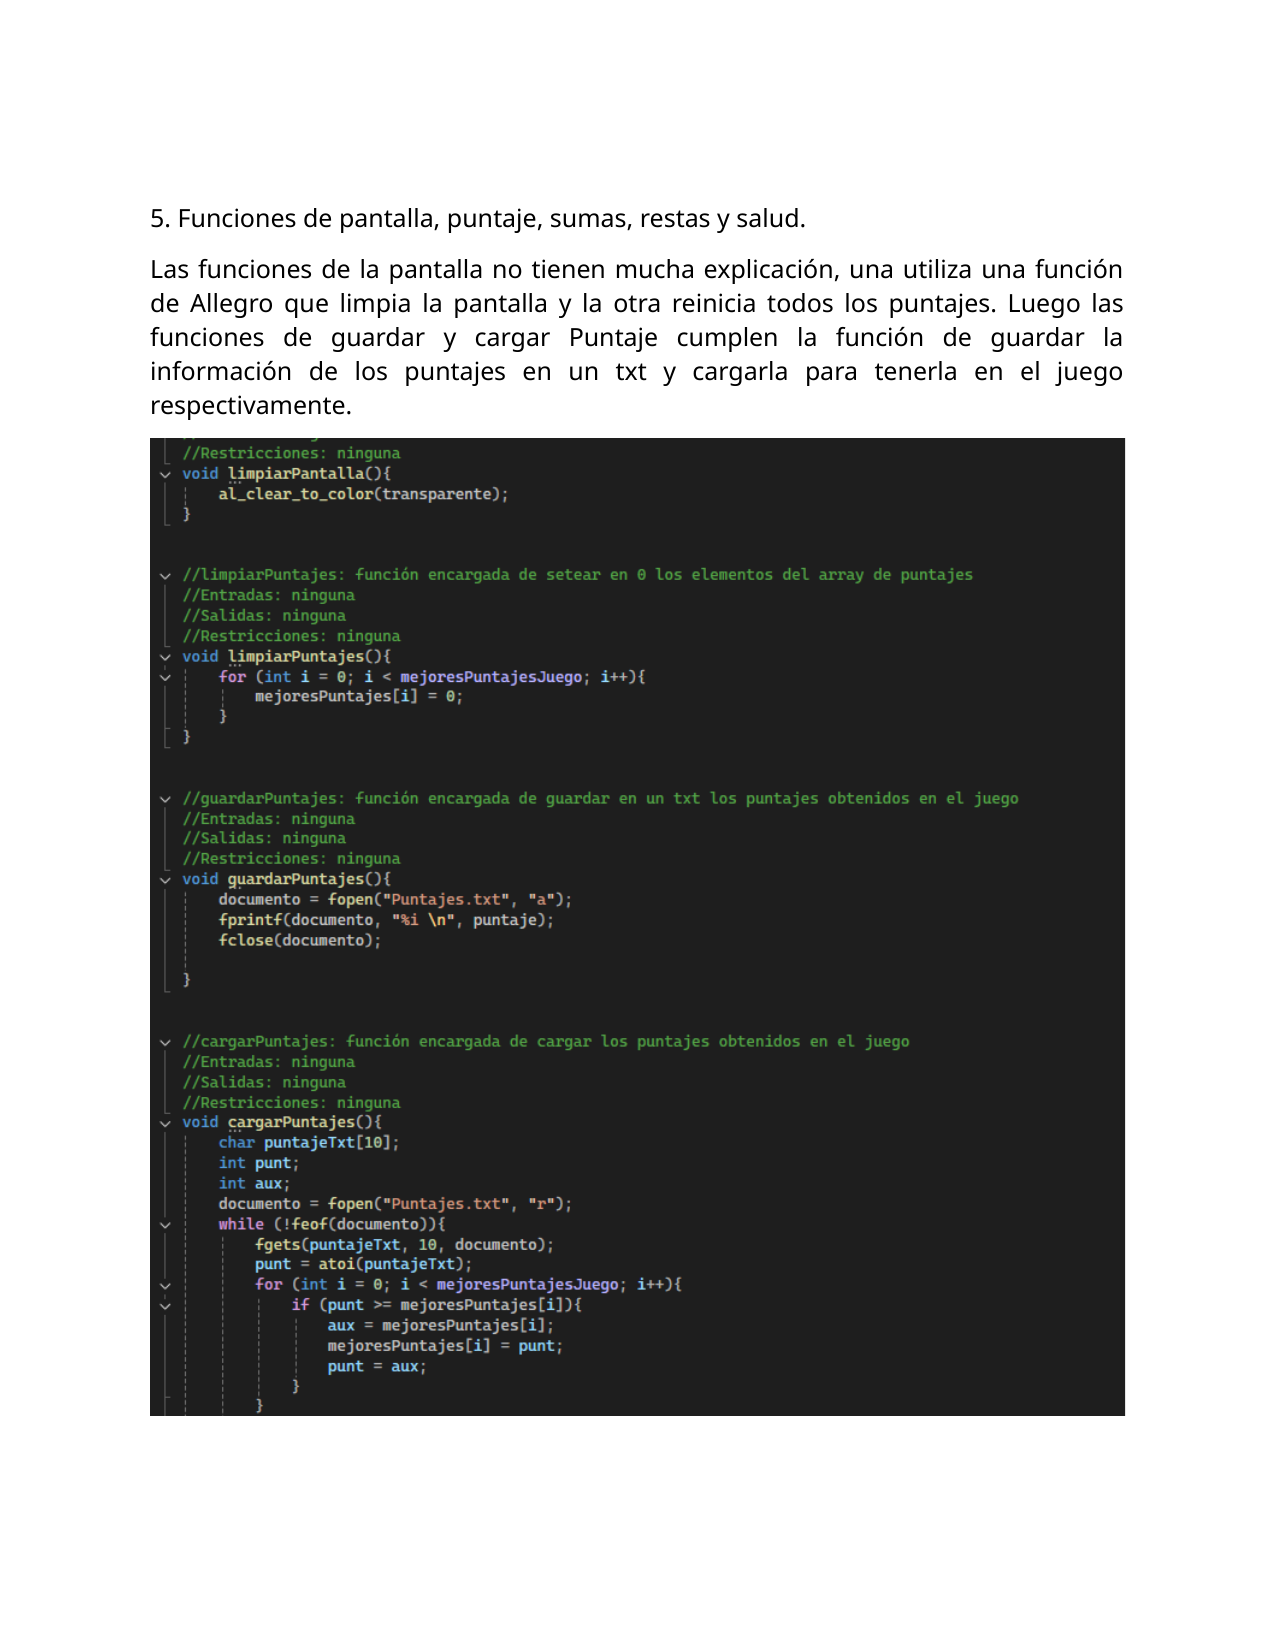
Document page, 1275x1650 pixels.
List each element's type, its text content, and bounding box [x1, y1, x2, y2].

text Las funciones de la pantalla no tienen mucha explicación, una utiliza una función de Allegro que limpia la pantalla y la otra reinicia todos los puntajes. Luego las funciones de guardar y cargar Puntaje cumplen la función de guardar la información de los puntajes en un txt y cargarla para tenerla en el juego respectivamente. [150, 251, 1125, 422]
picture [150, 438, 1125, 1416]
text 5. Funciones de pantalla, puntaje, sumas, restas y salud. [150, 201, 1125, 235]
